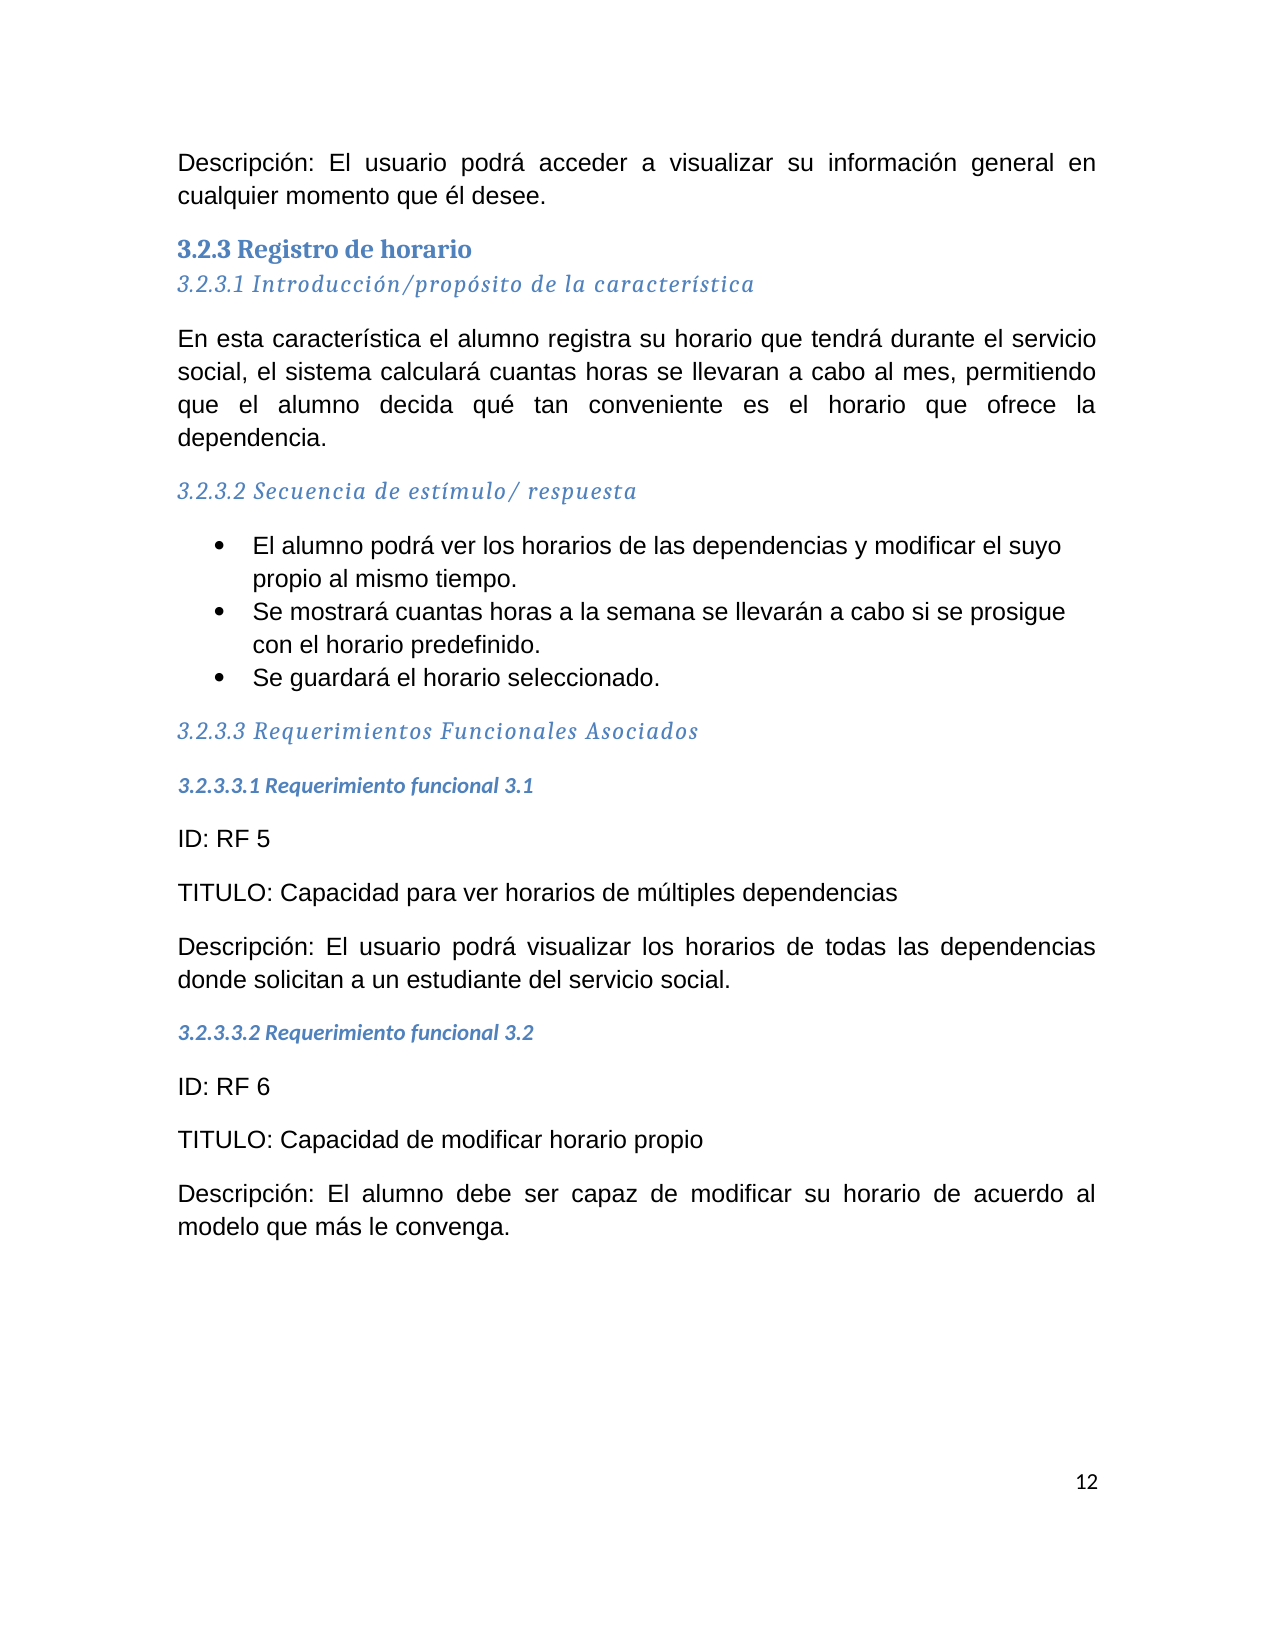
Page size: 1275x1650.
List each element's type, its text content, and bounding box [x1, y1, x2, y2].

text TITULO: Capacidad de modificar horario propio [177, 1125, 1098, 1154]
list El alumno podrá ver los horarios de las dependencias y modificar el suyo propio al mismo tiempo. [215, 531, 1098, 593]
text 3.2.3.3.2 Requerimiento funcional 3.2 [177, 1018, 1098, 1047]
subtitle 3.2.3.1 Introducción/propósito de la característica [177, 270, 1098, 299]
subtitle 3.2.3.3 Requerimientos Funcionales Asociados [177, 717, 1098, 746]
subtitle 3.2.3.2 Secuencia de estímulo/ respuesta [177, 477, 1098, 506]
list Se guardará el horario seleccionado. [215, 663, 1098, 692]
text TITULO: Capacidad para ver horarios de múltiples dependencias [177, 878, 1098, 907]
text ID: RF 5 [177, 824, 1098, 853]
text Descripción: El alumno debe ser capaz de modificar su horario de acuerdo al modelo que más le convenga. [177, 1179, 1098, 1241]
text Descripción: El usuario podrá visualizar los horarios de todas las dependencias donde solicitan a un estudiante del servicio social. [177, 932, 1098, 993]
text En esta característica el alumno registra su horario que tendrá durante el servicio social, el sistema calculará cuantas horas se llevaran a cabo al mes, permitiendo que el alumno decida qué tan conveniente es el horario que ofrece la dependencia. [177, 324, 1098, 452]
subtitle 3.2.3 Registro de horario [177, 234, 1098, 266]
list Se mostrará cuantas horas a la semana se llevarán a cabo si se prosigue con el horario predefinido. [215, 597, 1098, 659]
text Descripción: El usuario podrá acceder a visualizar su información general en cualquier momento que él desee. [177, 148, 1098, 209]
text 3.2.3.3.1 Requerimiento funcional 3.1 [177, 771, 1098, 799]
text ID: RF 6 [177, 1072, 1098, 1100]
